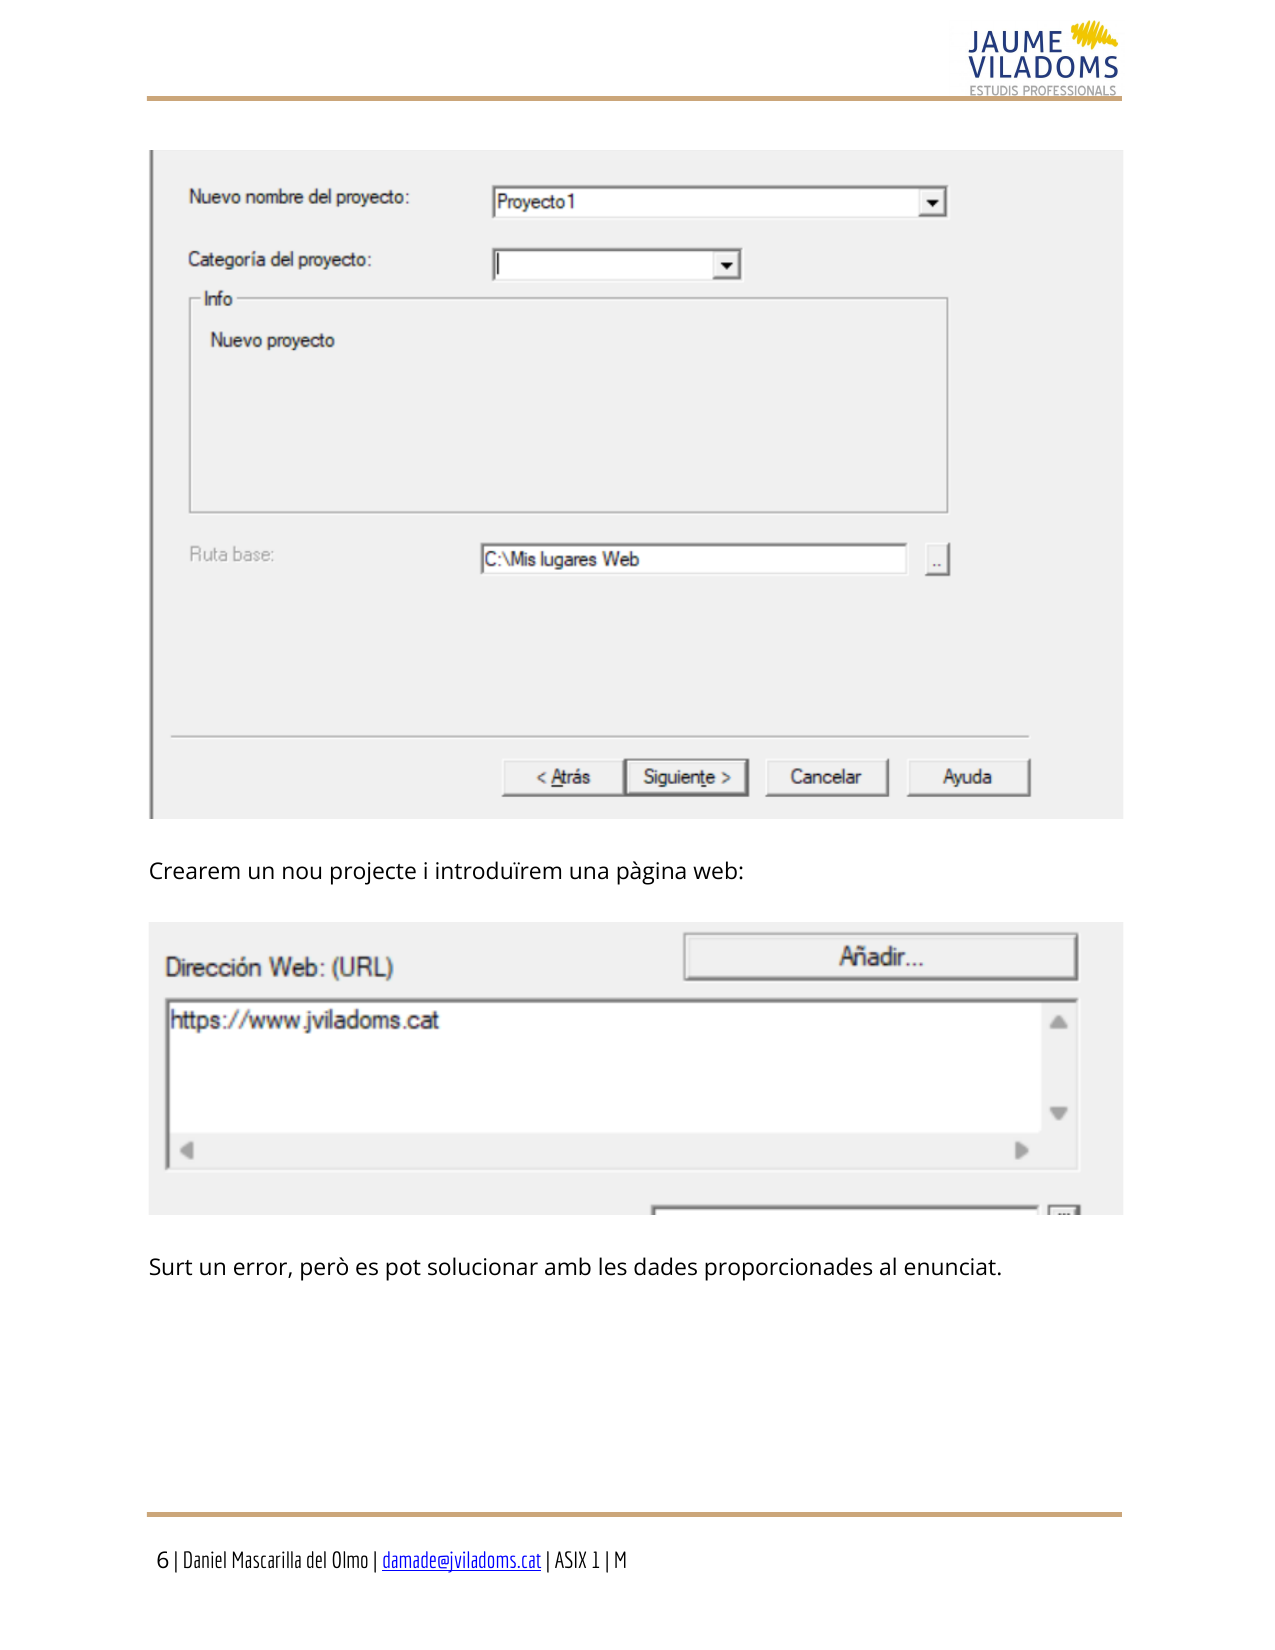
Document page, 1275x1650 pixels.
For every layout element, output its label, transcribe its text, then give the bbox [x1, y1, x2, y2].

text Surt un error, però es pot solucionar amb les dades proporcionades al enunciat. [148, 1251, 1125, 1282]
picture [146, 20, 1125, 101]
picture [146, 1512, 1122, 1517]
picture [148, 150, 1124, 819]
picture [148, 922, 1124, 1215]
text Crearem un nou projecte i introduïrem una pàgina web: [148, 855, 1125, 886]
